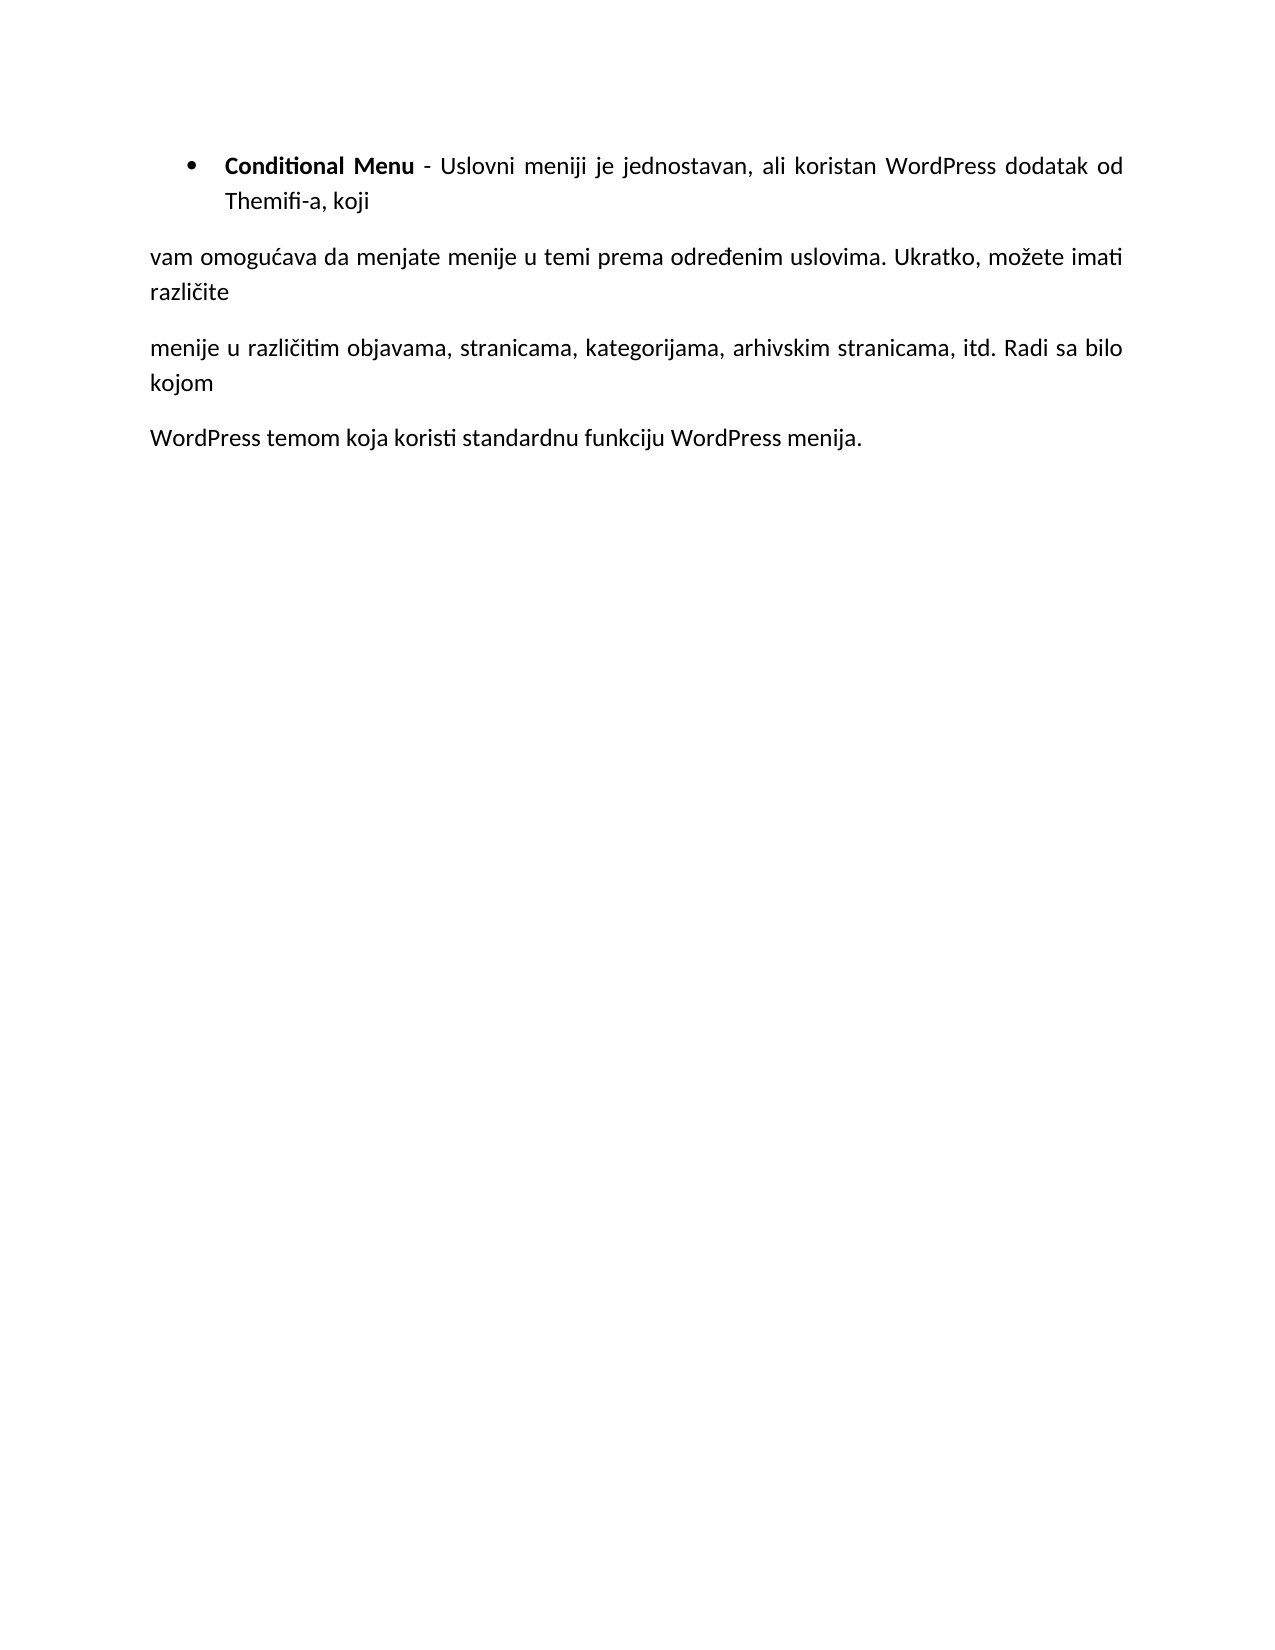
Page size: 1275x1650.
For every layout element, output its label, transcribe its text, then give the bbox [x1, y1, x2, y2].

list Conditional Menu - Uslovni meniji je jednostavan, ali koristan WordPress dodatak od Themifi-a, koji [187, 150, 1125, 216]
text vam omogućava da menjate menije u temi prema određenim uslovima. Ukratko, možete imati različite [150, 241, 1125, 306]
text menije u različitim objavama, stranicama, kategorijama, arhivskim stranicama, itd. Radi sa bilo kojom [150, 332, 1125, 397]
text WordPress temom koja koristi standardnu funkciju WordPress menija. [150, 422, 1125, 453]
